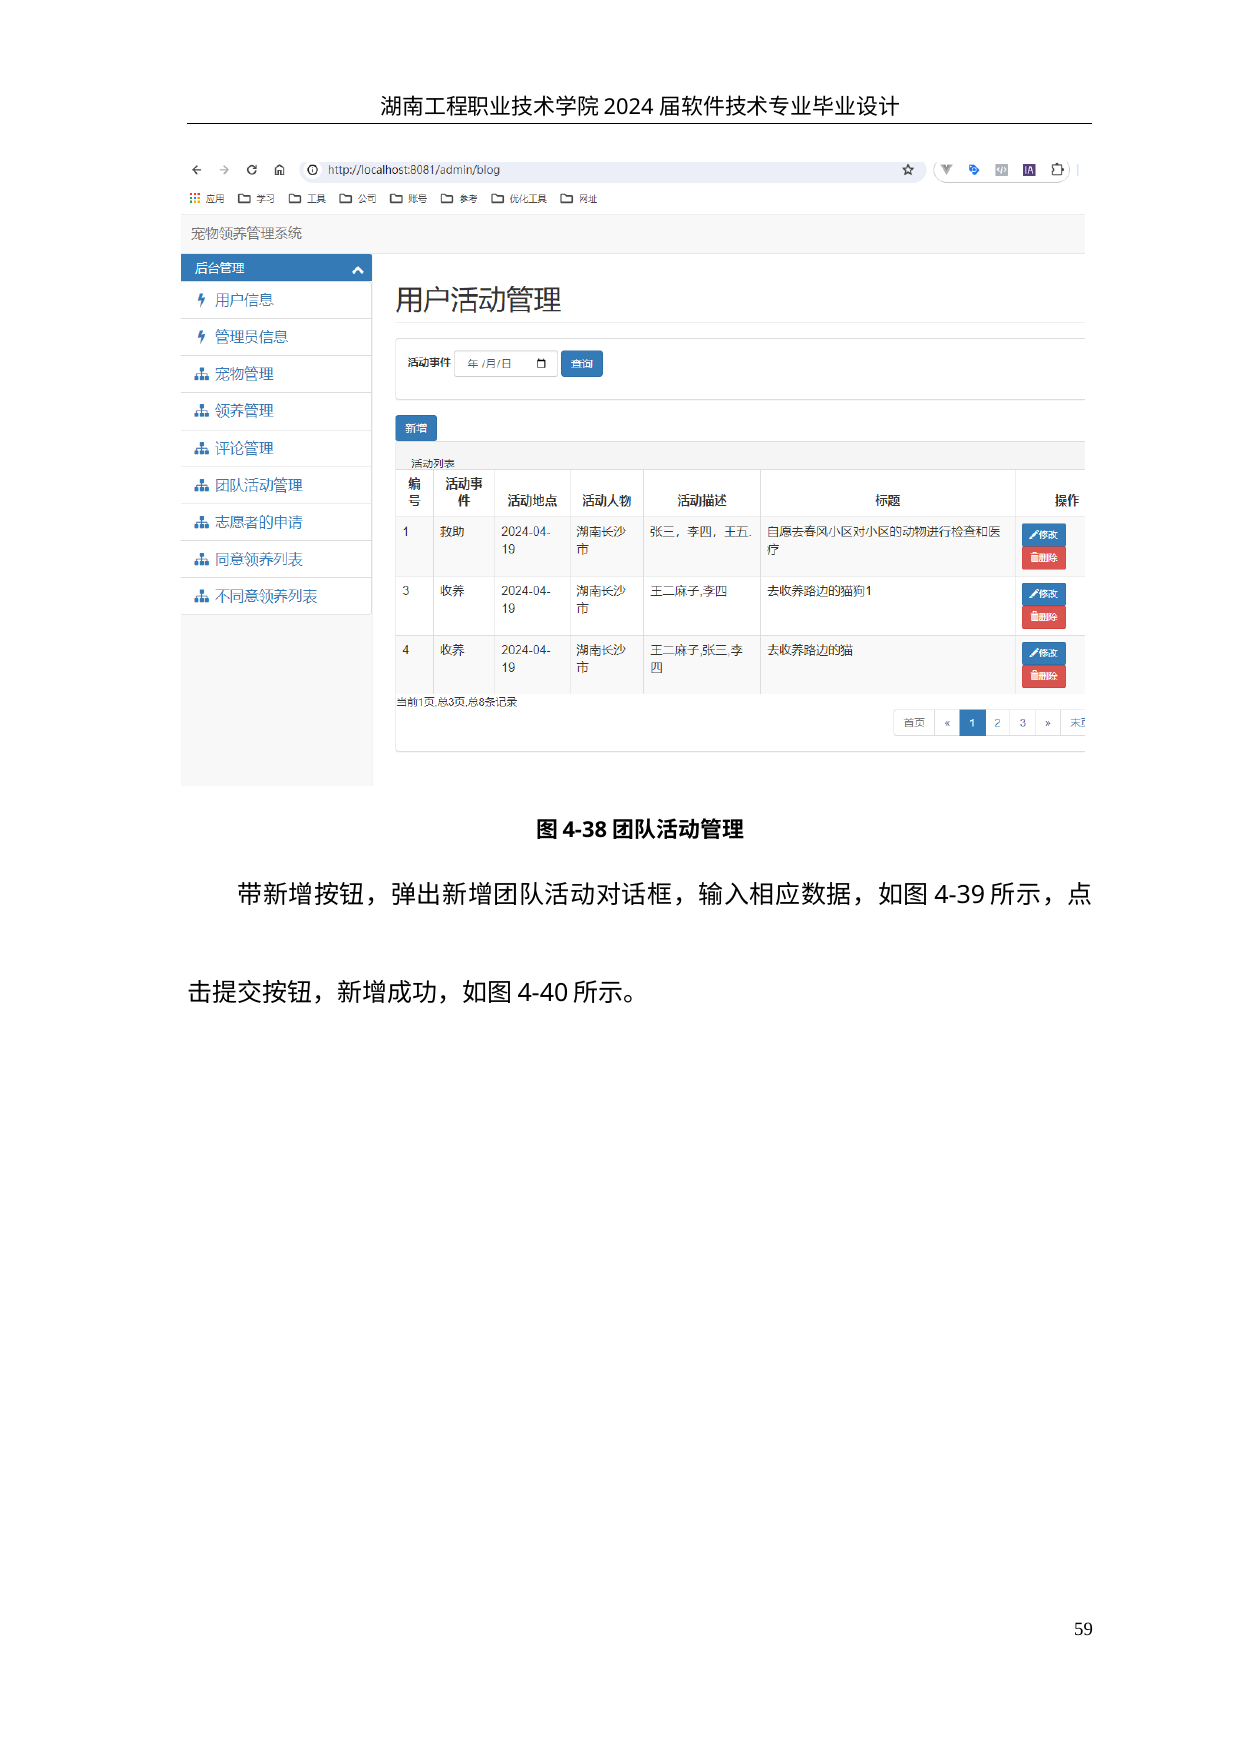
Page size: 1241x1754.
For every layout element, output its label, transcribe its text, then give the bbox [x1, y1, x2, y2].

picture [181, 162, 1085, 786]
text 图4-38 团队活动管理 [187, 812, 1092, 844]
text 带新增按钮，弹出新增团队活动对话框，输入相应数据，如图4-39所示，点击提交按钮，新增成功，如图4-40所示。 [187, 860, 1092, 1023]
